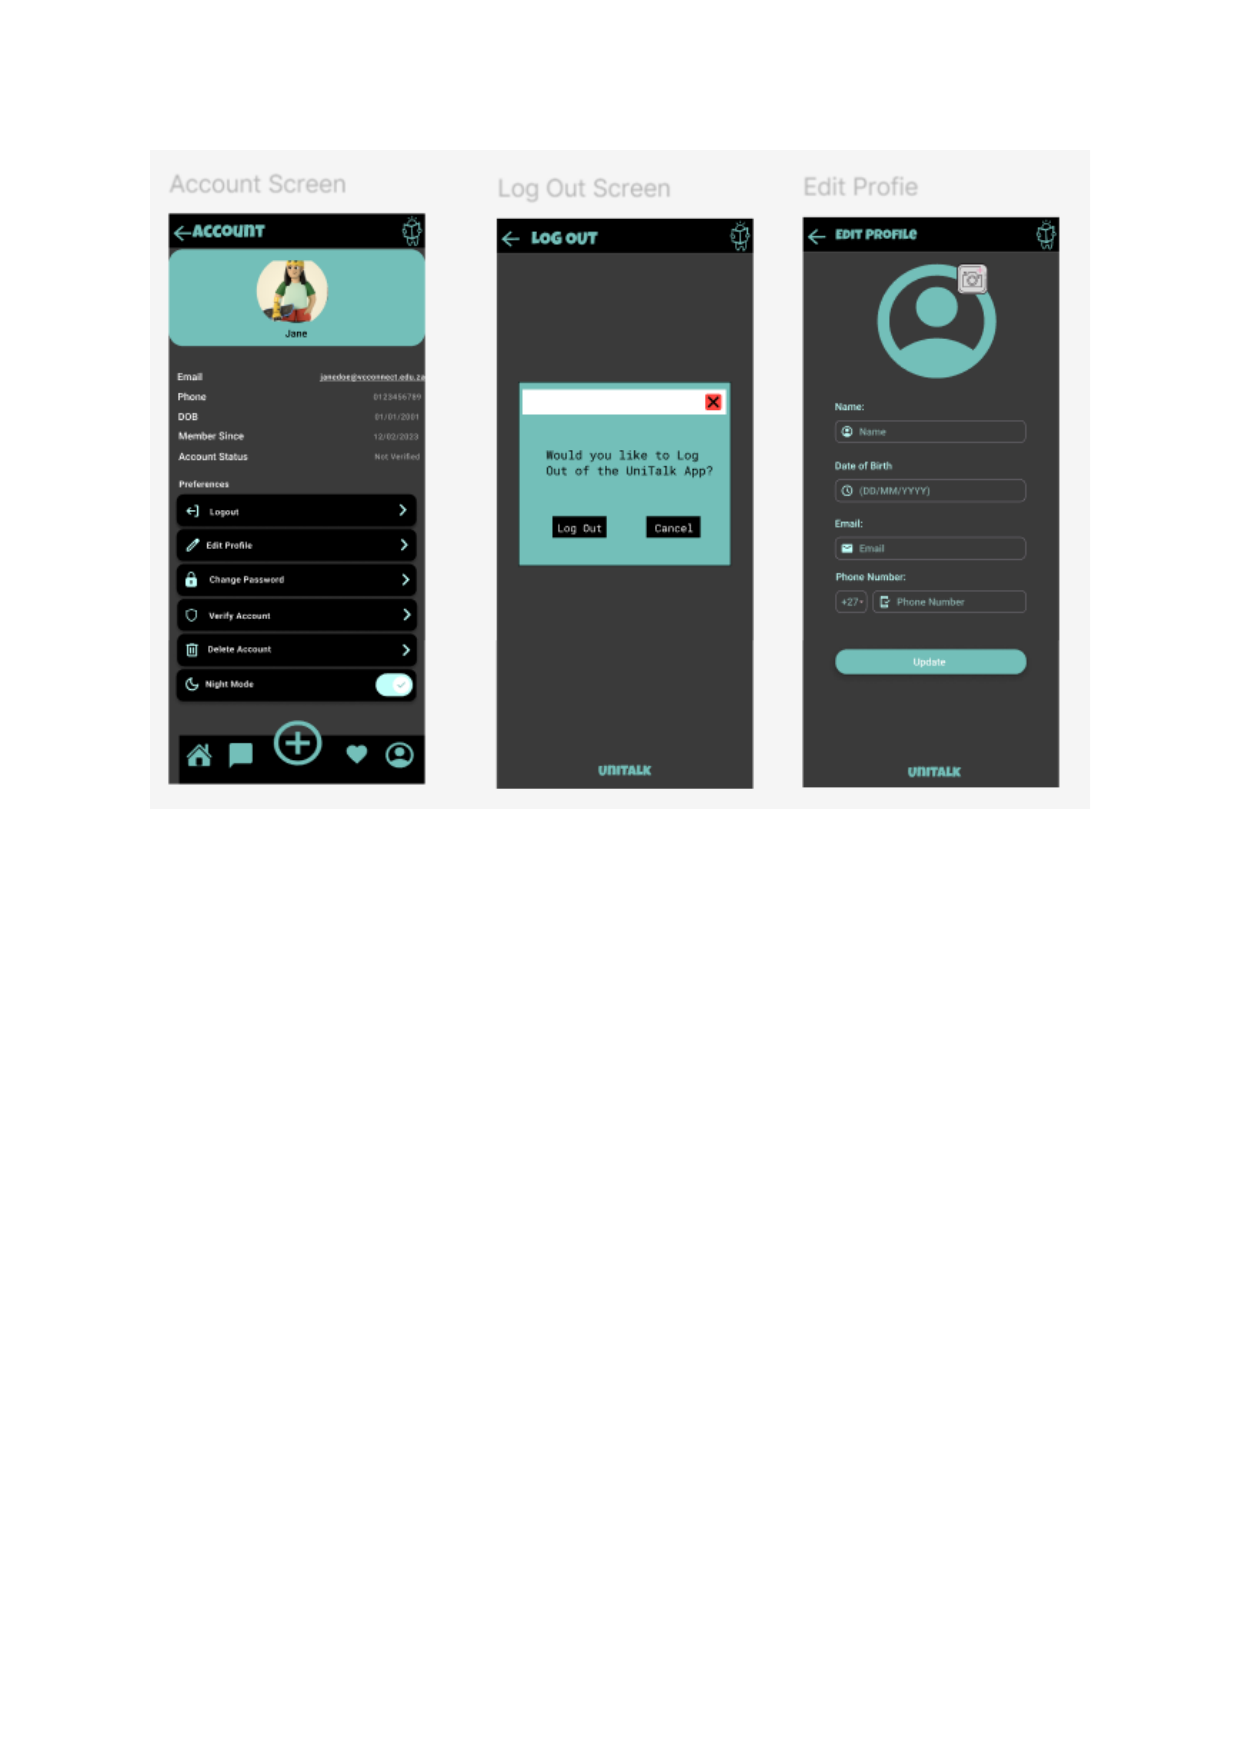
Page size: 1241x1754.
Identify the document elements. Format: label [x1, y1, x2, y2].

picture [150, 150, 1091, 809]
